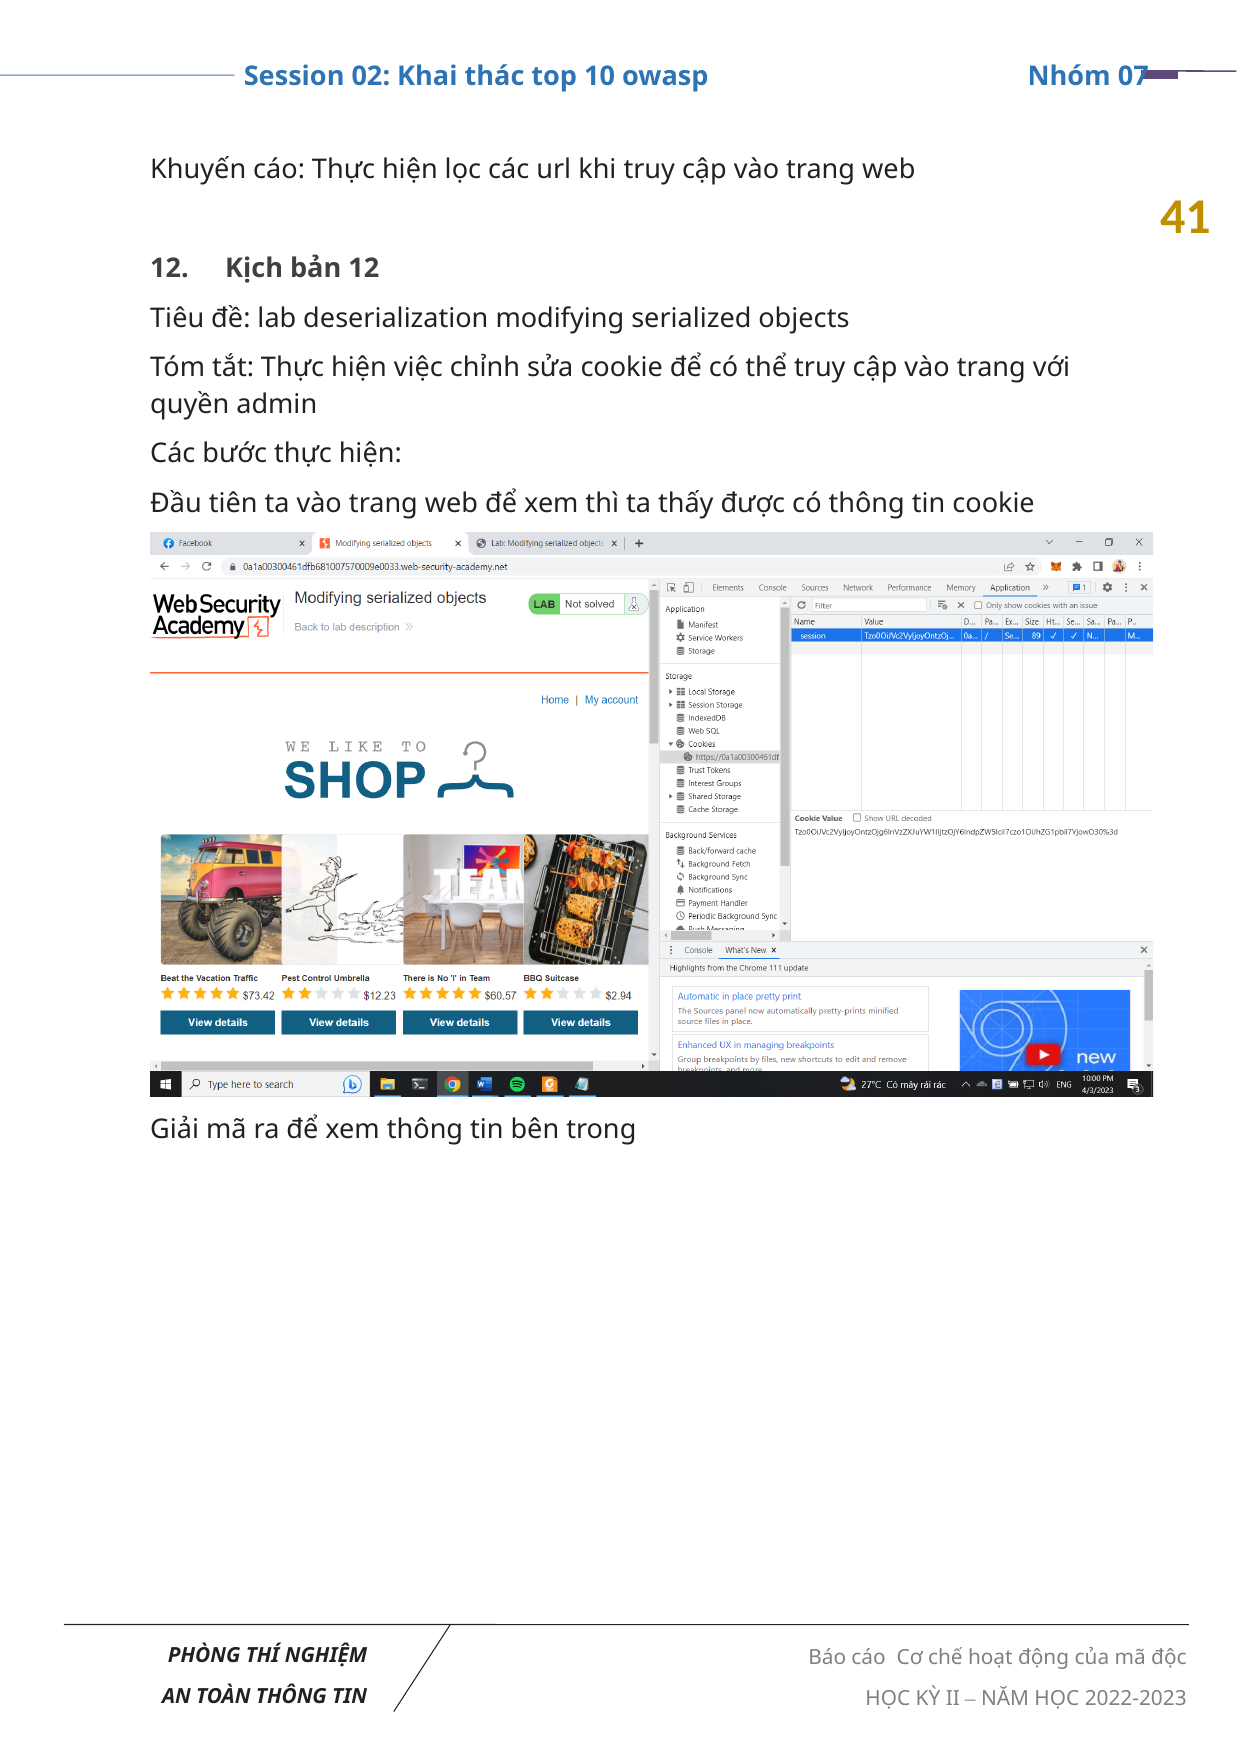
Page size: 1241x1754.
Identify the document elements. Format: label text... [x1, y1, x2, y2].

text Đầu tiên ta vào trang web để xem thì ta thấy được có thông tin cookie [150, 483, 1153, 520]
text Giải mã ra để xem thông tin bên trong [150, 1109, 1153, 1146]
subtitle Kịch bản 12 [150, 249, 1153, 286]
text Tóm tắt: Thực hiện việc chỉnh sửa cookie để có thể truy cập vào trang với quyền admin [150, 347, 1153, 421]
text Các bước thực hiện: [150, 434, 1153, 471]
text Khuyến cáo: Thực hiện lọc các url khi truy cập vào trang web [150, 150, 1153, 187]
text Tiêu đề: lab deserialization modifying serialized objects [150, 298, 1153, 335]
picture [150, 532, 1154, 1097]
